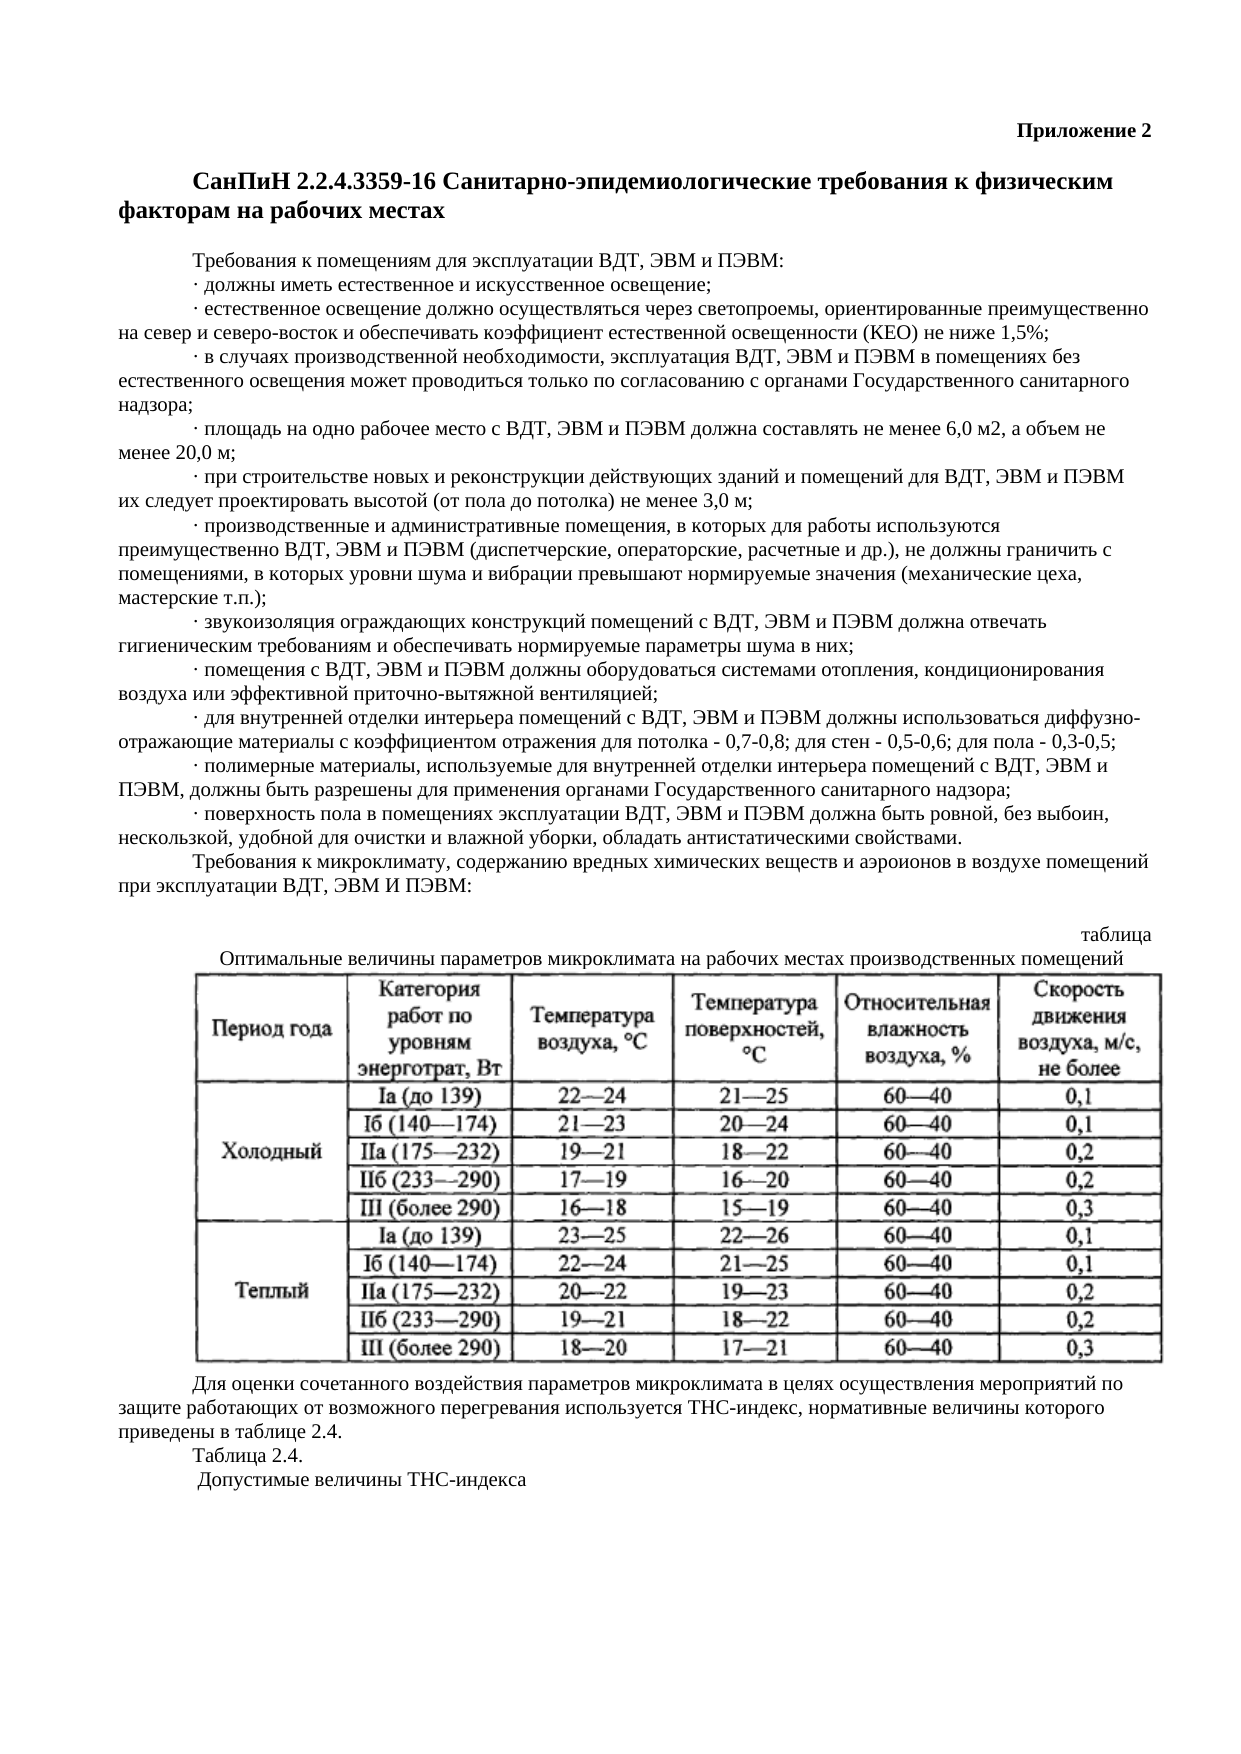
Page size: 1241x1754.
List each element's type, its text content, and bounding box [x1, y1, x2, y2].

text Приложение 2 [118, 118, 1152, 142]
text · полимерные материалы, используемые для внутренней отделки интерьера помещений с ВДТ, ЭВМ и ПЭВМ, должны быть разрешены для применения органами Государственного санитарного надзора; [118, 753, 1152, 801]
text Для оценки сочетанного воздействия параметров микроклимата в целях осуществления мероприятий по защите работающих от возможного перегревания используется ТНС-индекс, нормативные величины которого приведены в таблице 2.4. [118, 1371, 1152, 1443]
text Требования к микроклимату, содержанию вредных химических веществ и аэроионов в воздухе помещений при эксплуатации ВДТ, ЭВМ И ПЭВМ: [118, 849, 1152, 897]
text таблица [118, 922, 1152, 946]
text · помещения с ВДТ, ЭВМ и ПЭВМ должны оборудоваться системами отопления, кондиционирования воздуха или эффективной приточно-вытяжной вентиляцией; [118, 657, 1152, 705]
text Требования к помещениям для эксплуатации ВДТ, ЭВМ и ПЭВМ: [118, 248, 1152, 272]
picture [192, 969, 1167, 1371]
text Допустимые величины ТНС-индекса [118, 1467, 1152, 1491]
text · производственные и административные помещения, в которых для работы используются преимущественно ВДТ, ЭВМ и ПЭВМ (диспетчерские, операторские, расчетные и др.), не должны граничить с помещениями, в которых уровни шума и вибрации превышают нормируемые значения (механические цеха, мастерские т.п.); [118, 512, 1152, 609]
text · для внутренней отделки интерьера помещений с ВДТ, ЭВМ и ПЭВМ должны использоваться диффузно-отражающие материалы с коэффициентом отражения для потолка - 0,7-0,8; для стен - 0,5-0,6; для пола - 0,3-0,5; [118, 705, 1152, 753]
text · при строительстве новых и реконструкции действующих зданий и помещений для ВДТ, ЭВМ и ПЭВМ их следует проектировать высотой (от пола до потолка) не менее 3,0 м; [118, 464, 1152, 512]
text · площадь на одно рабочее место с ВДТ, ЭВМ и ПЭВМ должна составлять не менее 6,0 м2, а объем не менее 20,0 м; [118, 416, 1152, 464]
text СанПиН 2.2.4.3359-16 Санитарно-эпидемиологические требования к физическим факторам на рабочих местах [118, 166, 1152, 224]
text · поверхность пола в помещениях эксплуатации ВДТ, ЭВМ и ПЭВМ должна быть ровной, без выбоин, нескользкой, удобной для очистки и влажной уборки, обладать антистатическими свойствами. [118, 801, 1152, 849]
text · в случаях производственной необходимости, эксплуатация ВДТ, ЭВМ и ПЭВМ в помещениях без естественного освещения может проводиться только по согласованию с органами Государственного санитарного надзора; [118, 344, 1152, 416]
text Таблица 2.4. [118, 1443, 1152, 1467]
text · должны иметь естественное и искусственное освещение; [118, 272, 1152, 296]
text Оптимальные величины параметров микроклимата на рабочих местах производственных помещений [118, 946, 1152, 970]
text · звукоизоляция ограждающих конструкций помещений с ВДТ, ЭВМ и ПЭВМ должна отвечать гигиеническим требованиям и обеспечивать нормируемые параметры шума в них; [118, 609, 1152, 657]
text · естественное освещение должно осуществляться через светопроемы, ориентированные преимущественно на север и северо-восток и обеспечивать коэффициент естественной освещенности (КЕО) не ниже 1,5%; [118, 296, 1152, 344]
